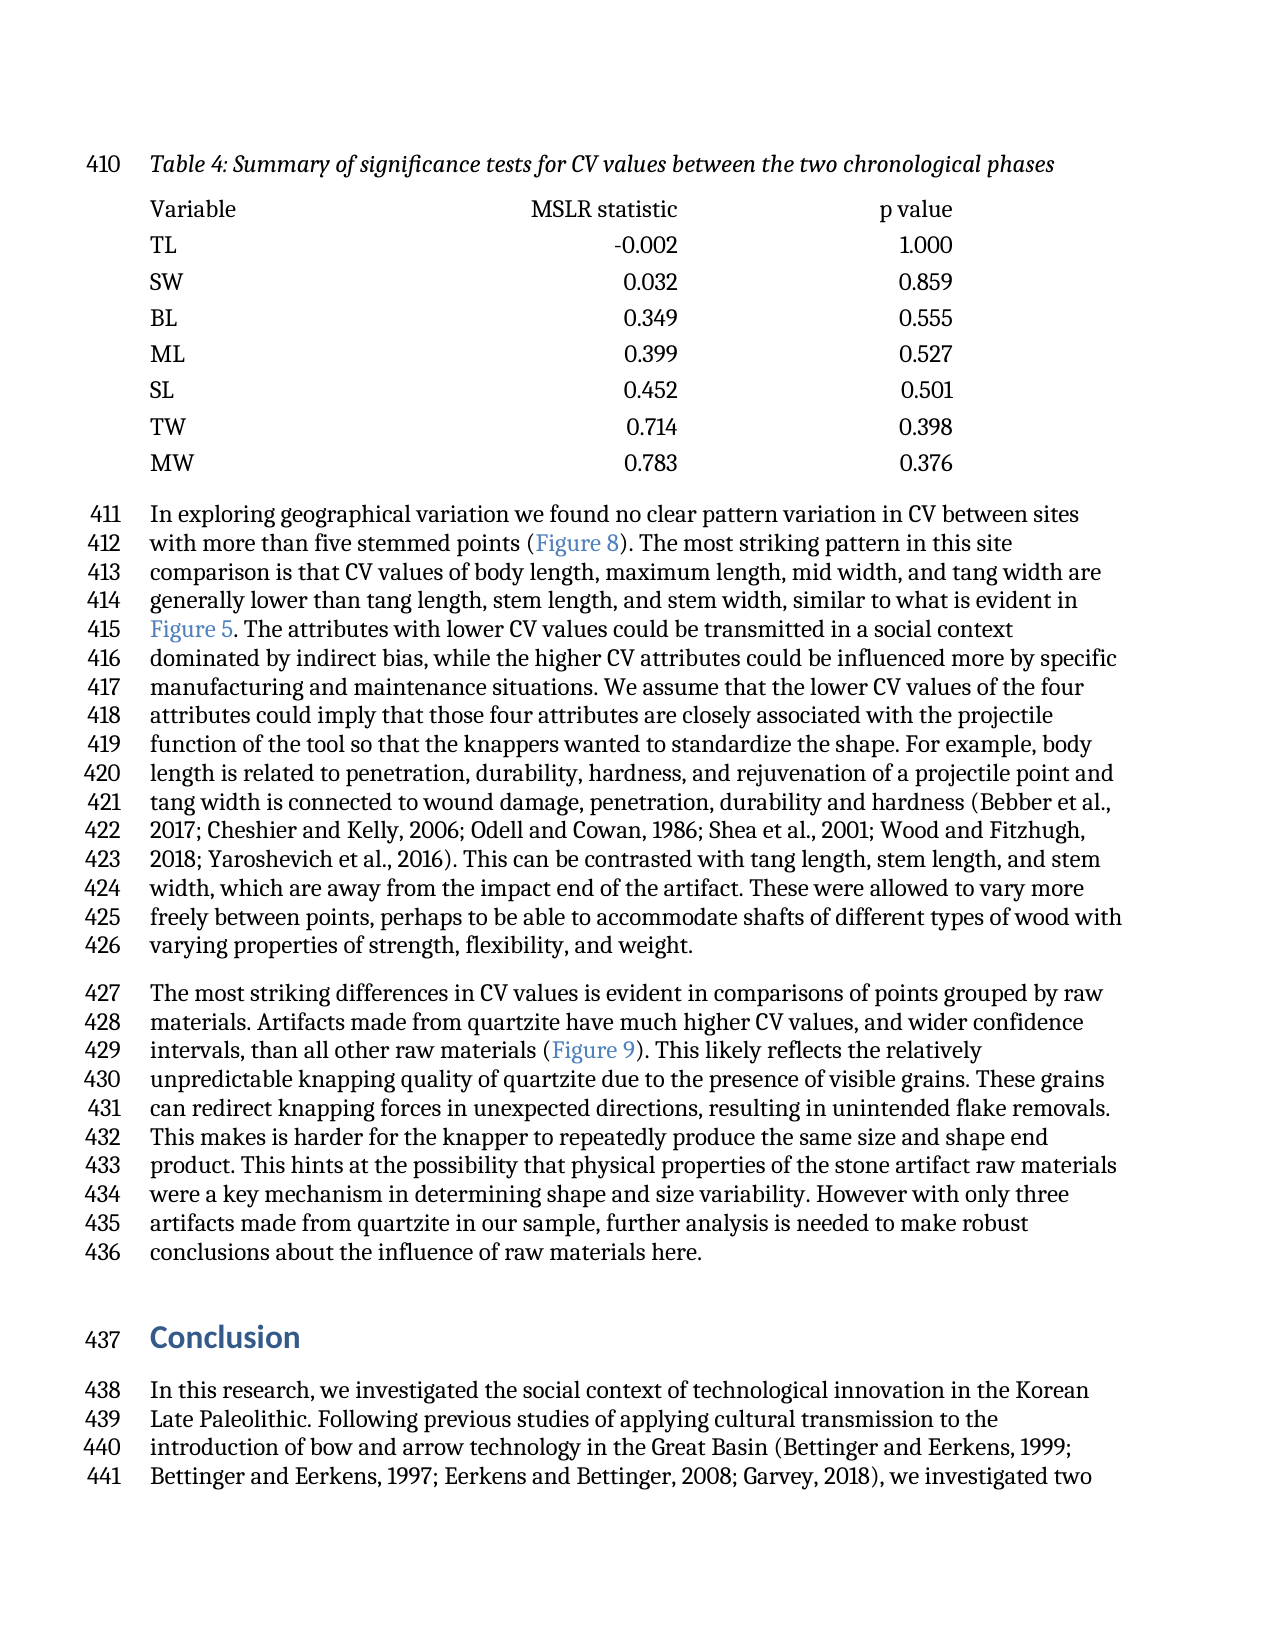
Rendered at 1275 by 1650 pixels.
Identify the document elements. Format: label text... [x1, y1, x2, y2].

table_cell SW [139, 264, 414, 300]
table_header p value [689, 191, 964, 227]
table_cell ML [139, 336, 414, 372]
table_cell BL [139, 300, 414, 336]
table_cell 0.501 [689, 373, 964, 409]
table_cell 0.376 [689, 445, 964, 481]
table_header MSLR statistic [414, 191, 689, 227]
table_cell 1.000 [689, 228, 964, 264]
text Table 4: Summary of significance tests for CV values between the two chronological phases [150, 150, 1125, 179]
table_cell TL [139, 228, 414, 264]
table_cell 0.859 [689, 264, 964, 300]
table_cell 0.714 [414, 409, 689, 445]
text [150, 1376, 1125, 1491]
table_cell 0.399 [414, 336, 689, 372]
text The most striking differences in CV values is evident in comparisons of points grouped by raw materials. Artifacts made from quartzite have much higher CV values, and wider confidence intervals, than all other raw materials (Figure 9). This likely reflects the relatively unpredictable knapping quality of quartzite due to the presence of visible grains. These grains can redirect knapping forces in unexpected directions, resulting in unintended flake removals. This makes is harder for the knapper to repeatedly produce the same size and shape end product. This hints at the possibility that physical properties of the stone artifact raw materials were a key mechanism in determining shape and size variability. However with only three artifacts made from quartzite in our sample, further analysis is needed to make robust conclusions about the influence of raw materials here. [150, 979, 1125, 1266]
table_cell MW [139, 445, 414, 481]
table_cell 0.555 [689, 300, 964, 336]
table_cell -0.002 [414, 228, 689, 264]
table_cell 0.349 [414, 300, 689, 336]
text In exploring geographical variation we found no clear pattern variation in CV between sites with more than five stemmed points (Figure 8). The most striking pattern in this site comparison is that CV values of body length, maximum length, mid width, and tang width are generally lower than tang length, stem length, and stem width, similar to what is evident in Figure 5. The attributes with lower CV values could be transmitted in a social context dominated by indirect bias, while the higher CV attributes could be influenced more by specific manufacturing and maintenance situations. We assume that the lower CV values of the four attributes could imply that those four attributes are closely associated with the projectile function of the tool so that the knappers wanted to standardize the shape. For example, body length is related to penetration, durability, hardness, and rejuvenation of a projectile point and tang width is connected to wound damage, penetration, durability and hardness (Bebber et al., 2017; Cheshier and Kelly, 2006; Odell and Cowan, 1986; Shea et al., 2001; Wood and Fitzhugh, 2018; Yaroshevich et al., 2016). This can be contrasted with tang length, stem length, and stem width, which are away from the impact end of the artifact. These were allowed to vary more freely between points, perhaps to be able to accommodate shafts of different types of wood with varying properties of strength, flexibility, and weight. [150, 500, 1125, 960]
table_cell 0.398 [689, 409, 964, 445]
table_cell TW [139, 409, 414, 445]
table_cell SL [139, 373, 414, 409]
table_cell 0.452 [414, 373, 689, 409]
subtitle Conclusion [150, 1316, 1125, 1357]
table_cell 0.527 [689, 336, 964, 372]
table_cell 0.032 [414, 264, 689, 300]
table_cell 0.783 [414, 445, 689, 481]
table_header Variable [139, 191, 414, 227]
